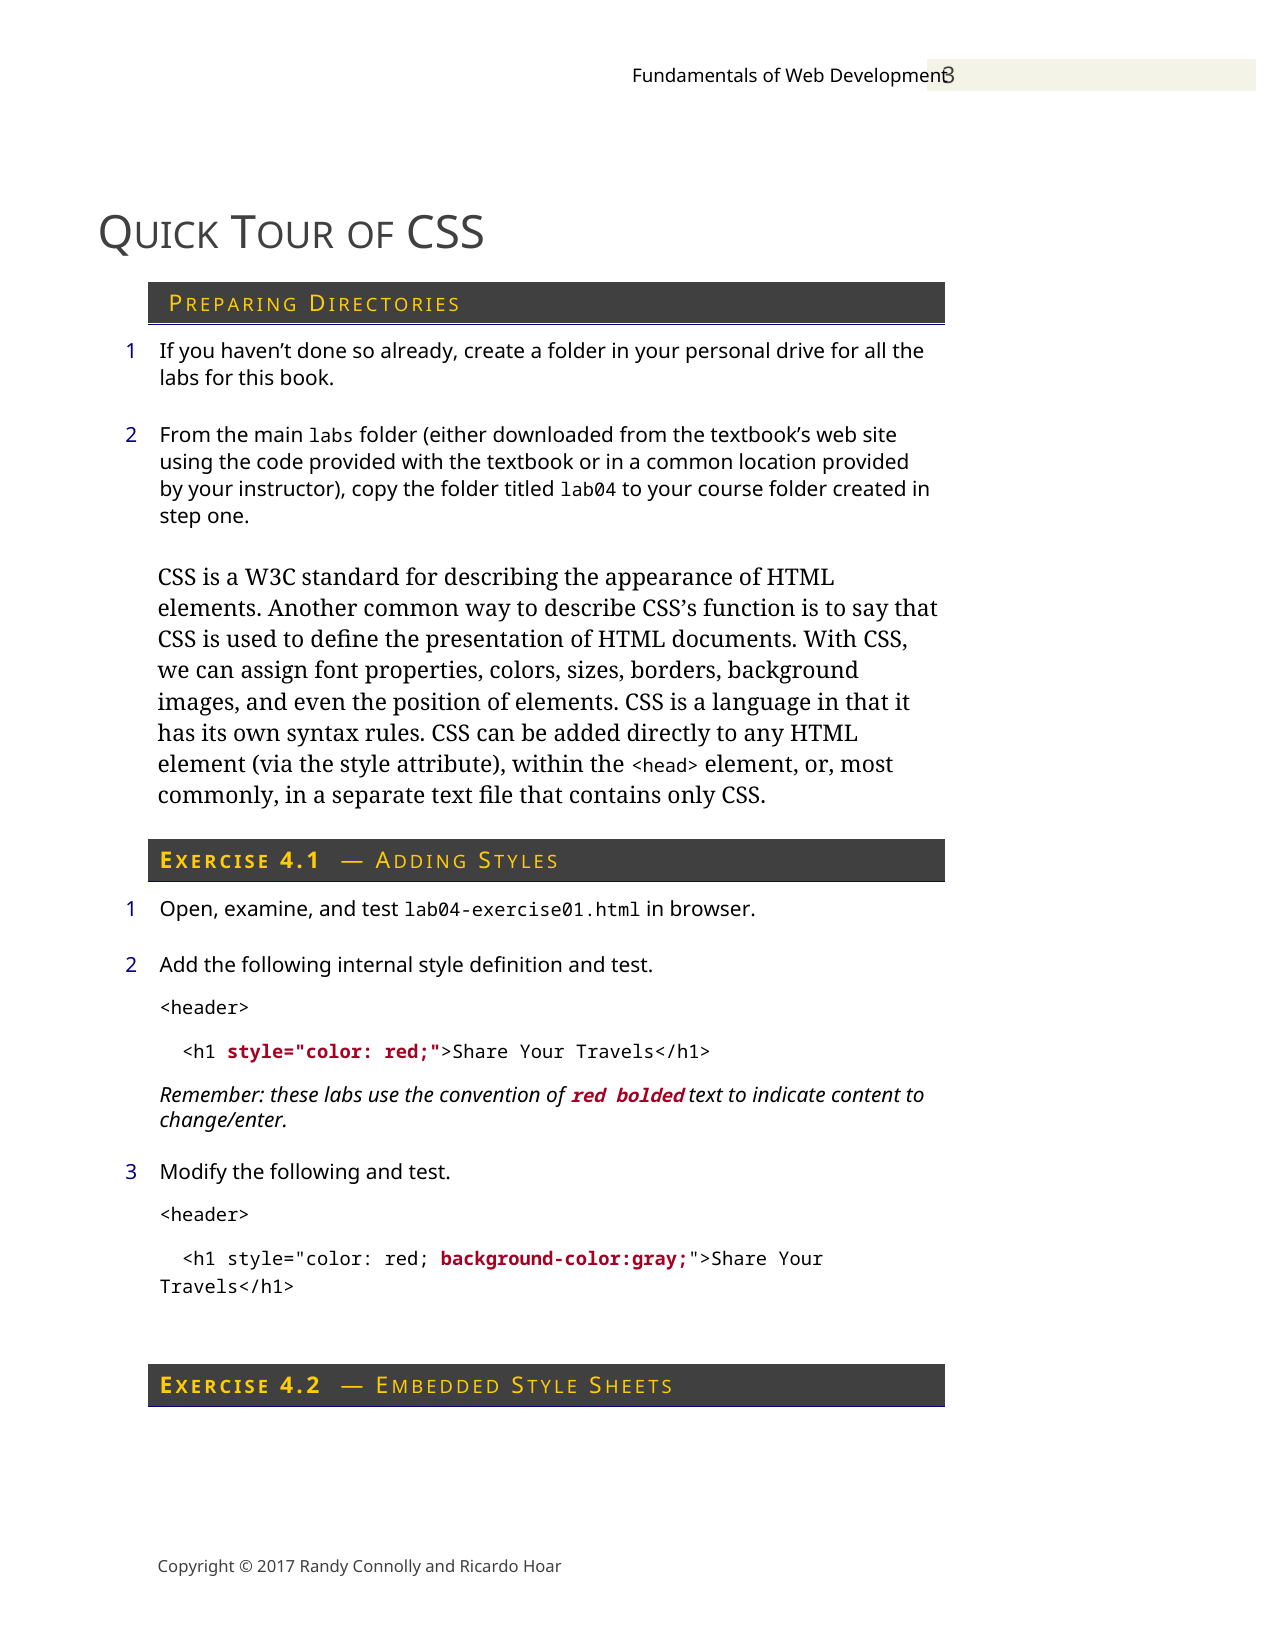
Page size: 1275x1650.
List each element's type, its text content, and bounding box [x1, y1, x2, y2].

table_cell 2 [101, 408, 148, 545]
subtitle Quick Tour of CSS [97, 200, 945, 262]
table_cell If you haven’t done so already, create a folder in your personal drive for all the labs for this book. [148, 325, 945, 408]
table_cell Open, examine, and test lab04-exercise01.html in browser. [148, 882, 945, 938]
table_cell Add the following internal style definition and test. <header> <h1 style="color: red;">Share Your Travels</h1> Remember: these labs use the convention of red bolded text to indicate content to change/enter. [148, 938, 945, 1145]
table_header Preparing Directories [148, 282, 945, 323]
table_cell From the main labs folder (either downloaded from the textbook’s web site using the code provided with the textbook or in a common location provided by your instructor), copy the folder titled lab04 to your course folder created in step one. [148, 408, 945, 545]
table_header Exercise 4. — Adding Styles [148, 839, 945, 881]
text CSS is a W3C standard for describing the appearance of HTML elements. Another common way to describe CSS’s function is to say that CSS is used to define the presentation of HTML documents. With CSS, we can assign font properties, colors, sizes, borders, background images, and even the position of elements. CSS is a language in that it has its own syntax rules. CSS can be added directly to any HTML element (via the style attribute), within the <head> element, or, most commonly, in a separate text file that contains only CSS. [157, 560, 945, 810]
table_cell 3 [101, 1145, 148, 1317]
table_cell 1 [101, 881, 148, 938]
table_cell Modify the following and test. <header> <h1 style="color: red; background-color:gray;">Share Your Travels</h1> [148, 1145, 945, 1317]
table_cell 2 [101, 938, 148, 1145]
table_cell 1 [101, 324, 148, 408]
table_header Exercise 4. — Embedded Style Sheets [148, 1364, 945, 1406]
